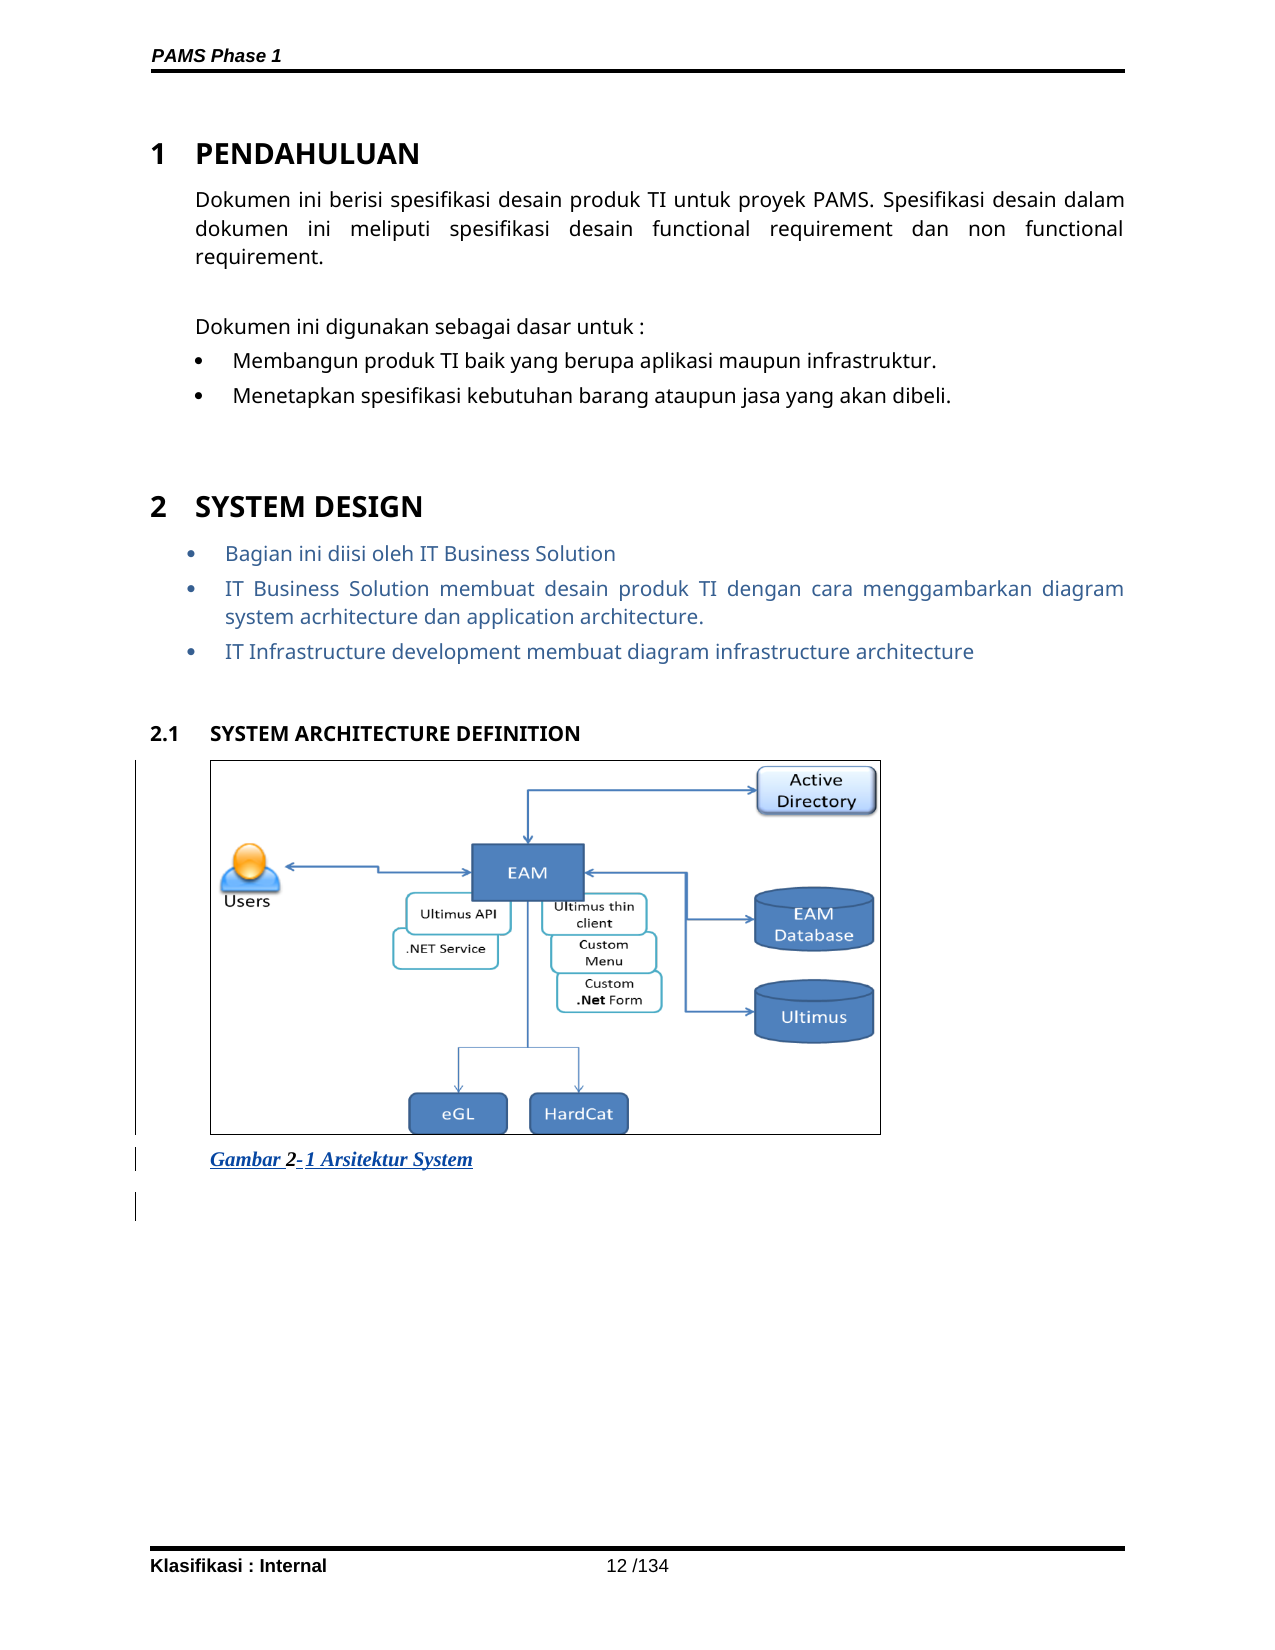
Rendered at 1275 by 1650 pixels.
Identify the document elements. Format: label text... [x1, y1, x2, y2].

list Membangun produk TI baik yang berupa aplikasi maupun infrastruktur. [195, 346, 1125, 375]
subtitle SYSTEM ARCHITECTURE DEFINITION [150, 719, 1125, 747]
text Dokumen ini berisi spesifikasi desain produk TI untuk proyek PAMS. Spesifikasi desain dalam dokumen ini meliputi spesifikasi desain functional requirement dan non functional requirement. [195, 186, 1125, 271]
list Menetapkan spesifikasi kebutuhan barang ataupun jasa yang akan dibeli. [195, 381, 1125, 409]
picture [211, 761, 880, 1134]
subtitle SYSTEM DESIGN [150, 487, 1125, 526]
list IT Business Solution membuat desain produk TI dengan cara menggambarkan diagram system acrhitecture dan application architecture. [187, 574, 1125, 631]
text Dokumen ini digunakan sebagai dasar untuk : [195, 312, 1125, 340]
list Bagian ini diisi oleh IT Business Solution [187, 539, 1125, 567]
subtitle PENDAHULUAN [150, 133, 1125, 173]
text 2 [210, 1147, 1125, 1171]
list IT Infrastructure development membuat diagram infrastructure architecture [187, 637, 1125, 665]
